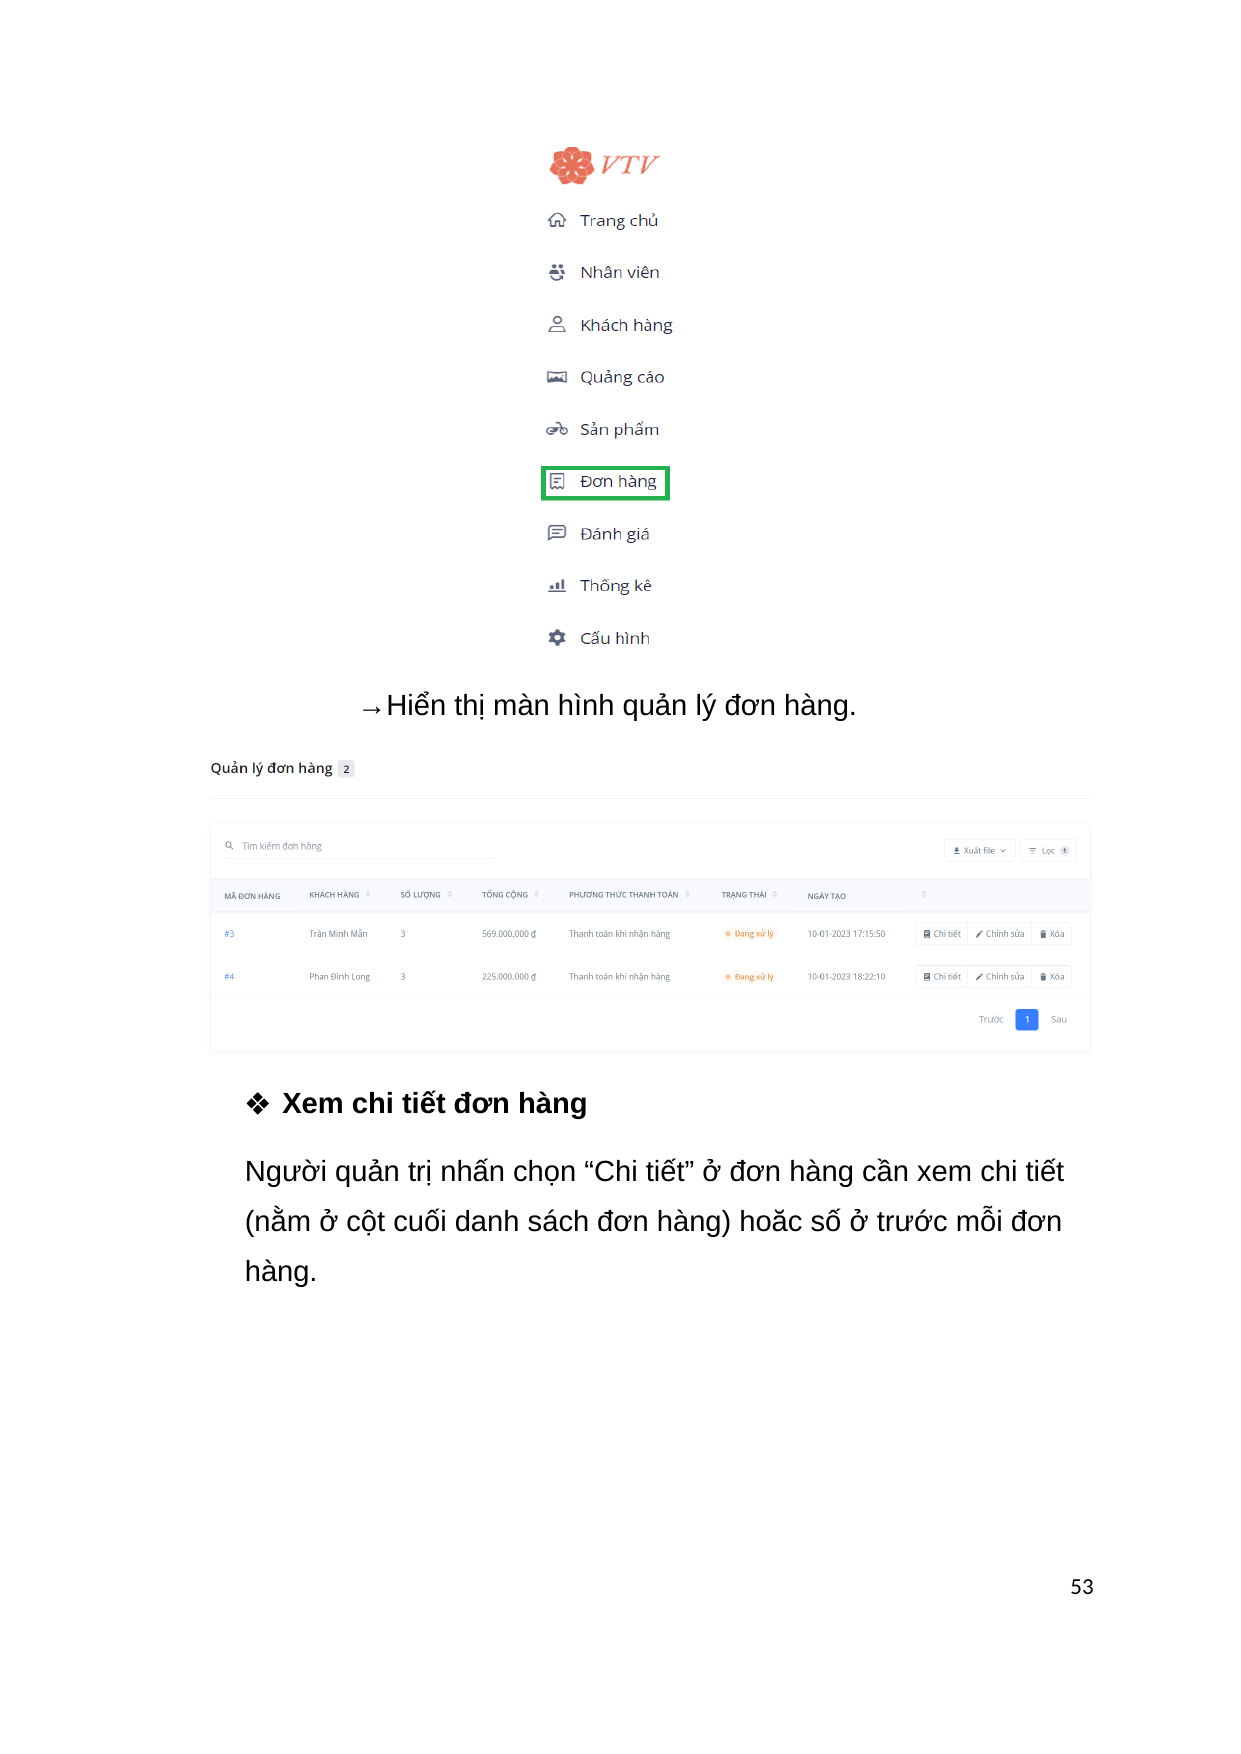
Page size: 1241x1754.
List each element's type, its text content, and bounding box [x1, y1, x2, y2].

text Người quản trị nhấn chọn “Chi tiết” ở đơn hàng cần xem chi tiết (nằm ở cột cuối danh sách đơn hàng) hoăc số ở trước mỗi đơn hàng. [244, 1154, 1093, 1288]
picture [207, 755, 1094, 1056]
picture [535, 147, 677, 658]
list →Hiển thị màn hình quản lý đơn hàng. [282, 688, 1093, 722]
list Xem chi tiết đơn hàng [244, 1086, 1093, 1120]
